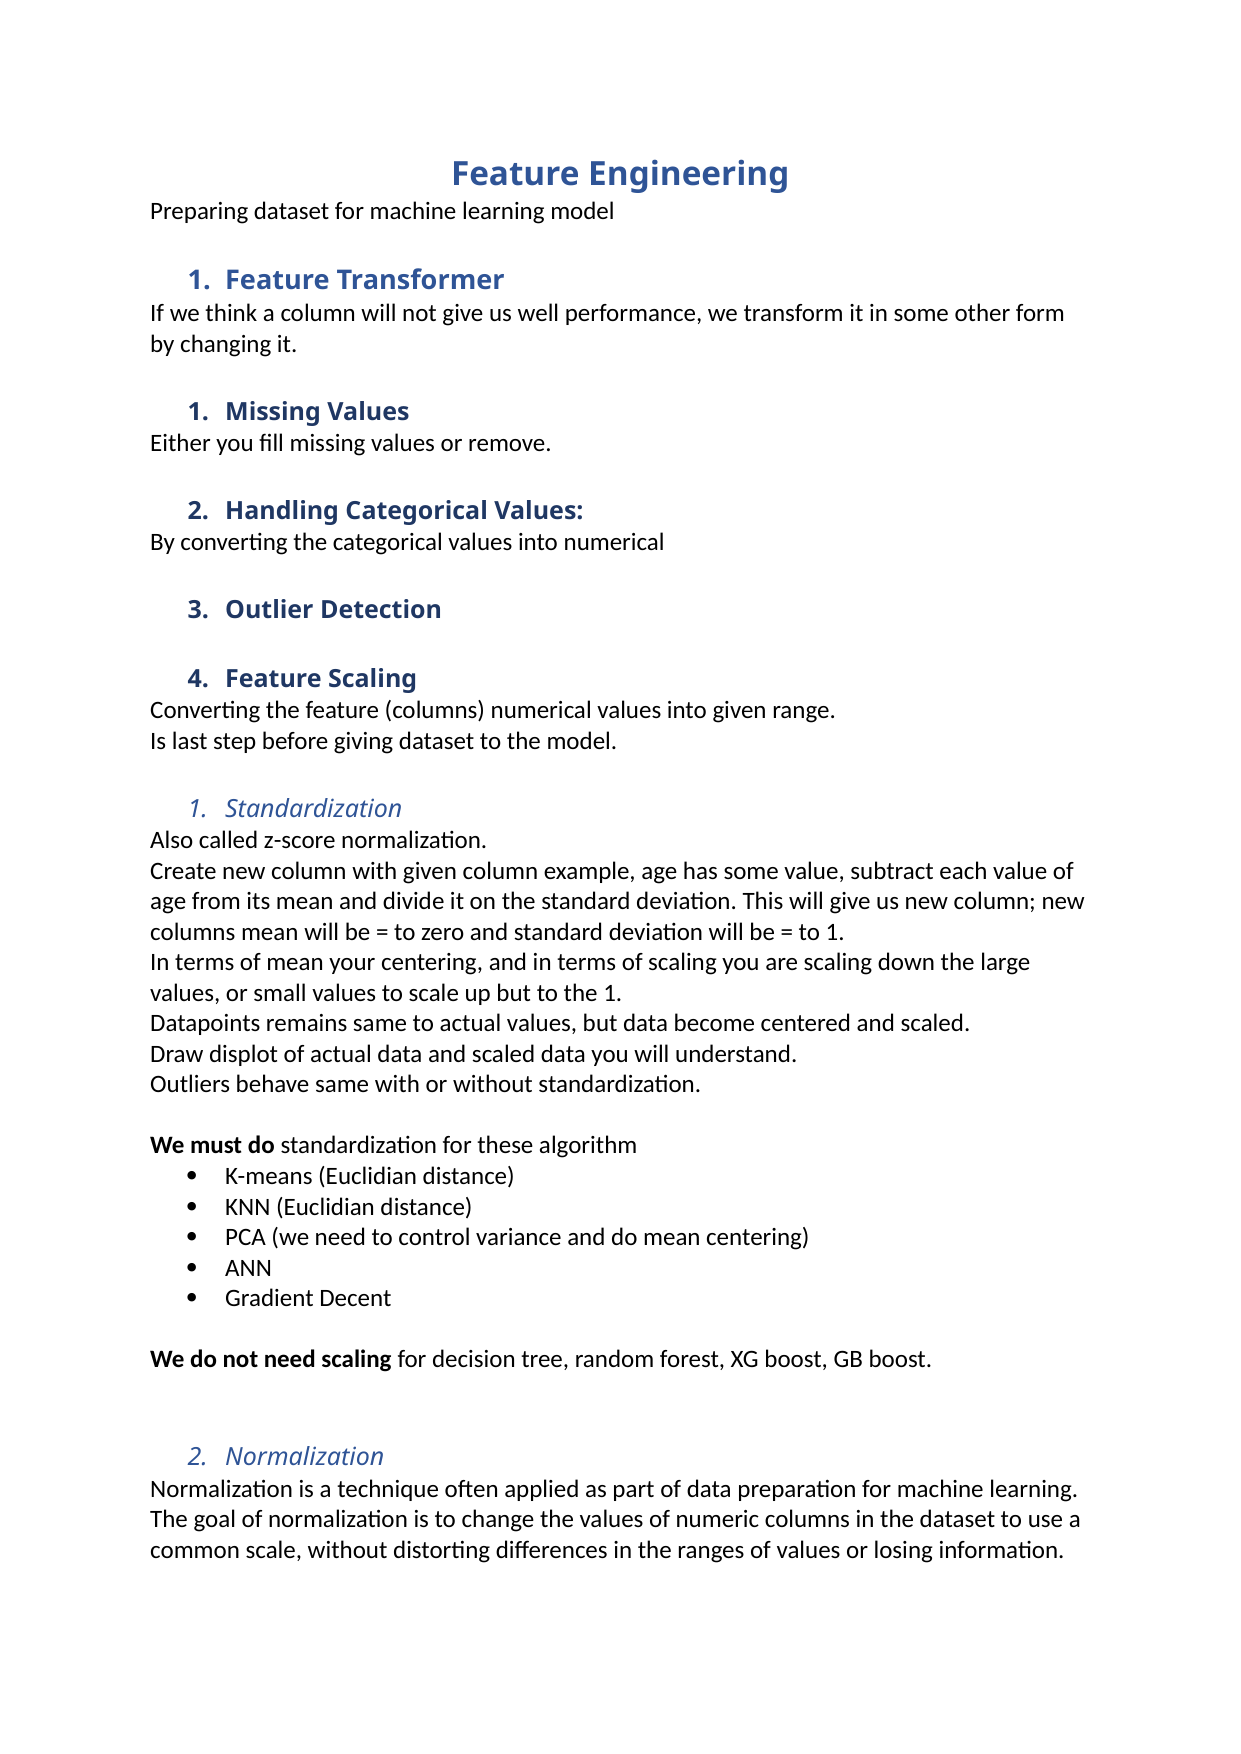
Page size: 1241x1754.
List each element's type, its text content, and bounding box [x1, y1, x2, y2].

text Preparing dataset for machine learning model [150, 195, 1090, 226]
text Converting the feature (columns) numerical values into given range. [150, 694, 1090, 725]
text In terms of mean your centering, and in terms of scaling you are scaling down the large values, or small values to scale up but to the 1. [150, 946, 1090, 1007]
list ANN [187, 1252, 1090, 1282]
list K-means (Euclidian distance) [187, 1160, 1090, 1191]
text Normalization is a technique often applied as part of data preparation for machine learning. The goal of normalization is to change the values of numeric columns in the dataset to use a common scale, without distorting differences in the ranges of values or losing information. [150, 1473, 1090, 1564]
subtitle Feature Transformer [187, 261, 1090, 297]
text We do not need scaling for decision tree, random forest, XG boost, GB boost. [150, 1343, 1090, 1374]
subtitle Feature Engineering [150, 150, 1090, 195]
list PCA (we need to control variance and do mean centering) [187, 1221, 1090, 1252]
subtitle Missing Values [187, 393, 1090, 427]
text Draw displot of actual data and scaled data you will understand. [150, 1038, 1090, 1068]
subtitle Normalization [187, 1439, 1090, 1473]
text If we think a column will not give us well performance, we transform it in some other form by changing it. [150, 297, 1090, 358]
text Either you fill missing values or remove. [150, 427, 1090, 458]
subtitle Feature Scaling [187, 661, 1090, 694]
text Also called z-score normalization. [150, 824, 1090, 855]
text By converting the categorical values into numerical [150, 527, 1090, 557]
text Create new column with given column example, age has some value, subtract each value of age from its mean and divide it on the standard deviation. This will give us new column; new columns mean will be = to zero and standard deviation will be = to 1. [150, 855, 1090, 946]
text Is last step before giving dataset to the model. [150, 725, 1090, 756]
subtitle Handling Categorical Values: [187, 492, 1090, 527]
text Outliers behave same with or without standardization. [150, 1068, 1090, 1099]
list KNN (Euclidian distance) [187, 1191, 1090, 1221]
subtitle Outlier Detection [187, 592, 1090, 626]
text Datapoints remains same to actual values, but data become centered and scaled. [150, 1007, 1090, 1038]
text We must do standardization for these algorithm [150, 1129, 1090, 1160]
subtitle Standardization [187, 790, 1090, 824]
list Gradient Decent [187, 1282, 1090, 1313]
